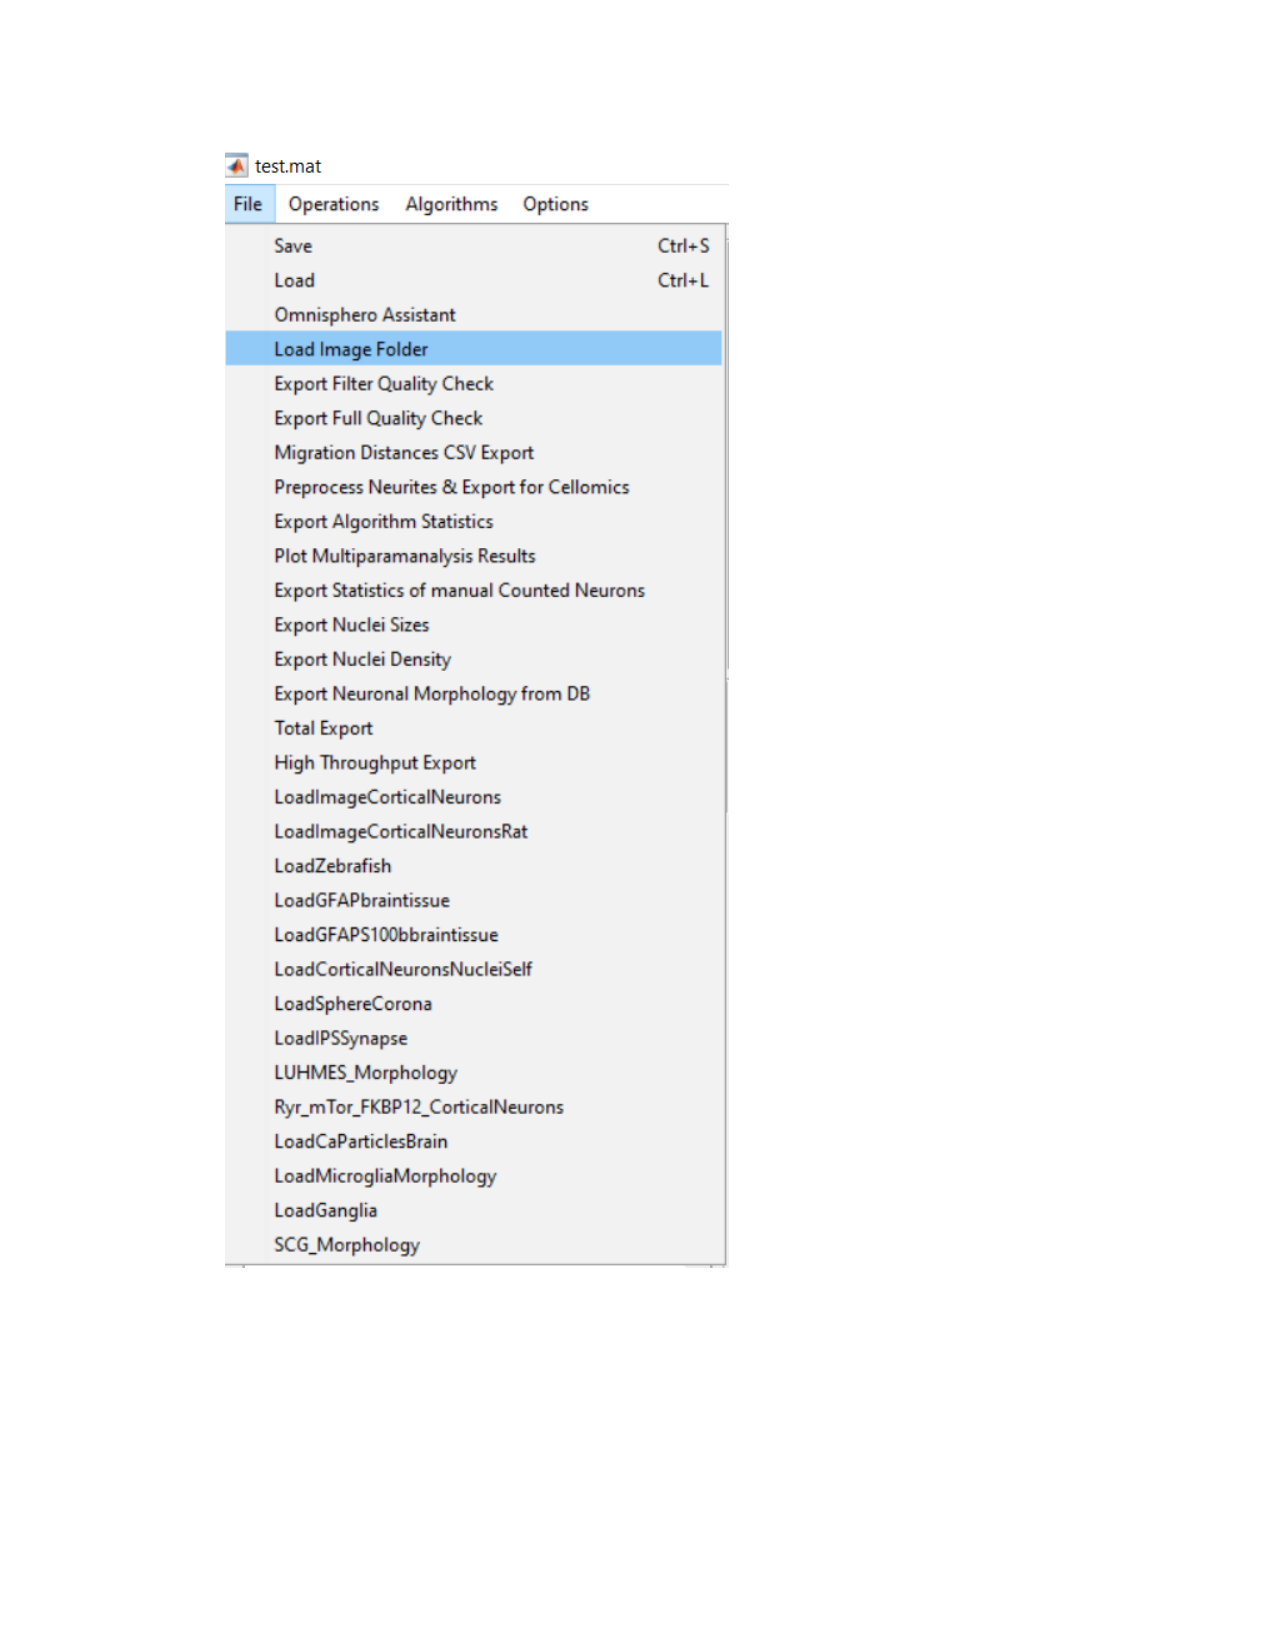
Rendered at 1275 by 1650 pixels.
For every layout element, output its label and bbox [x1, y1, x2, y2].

picture [225, 150, 729, 1268]
